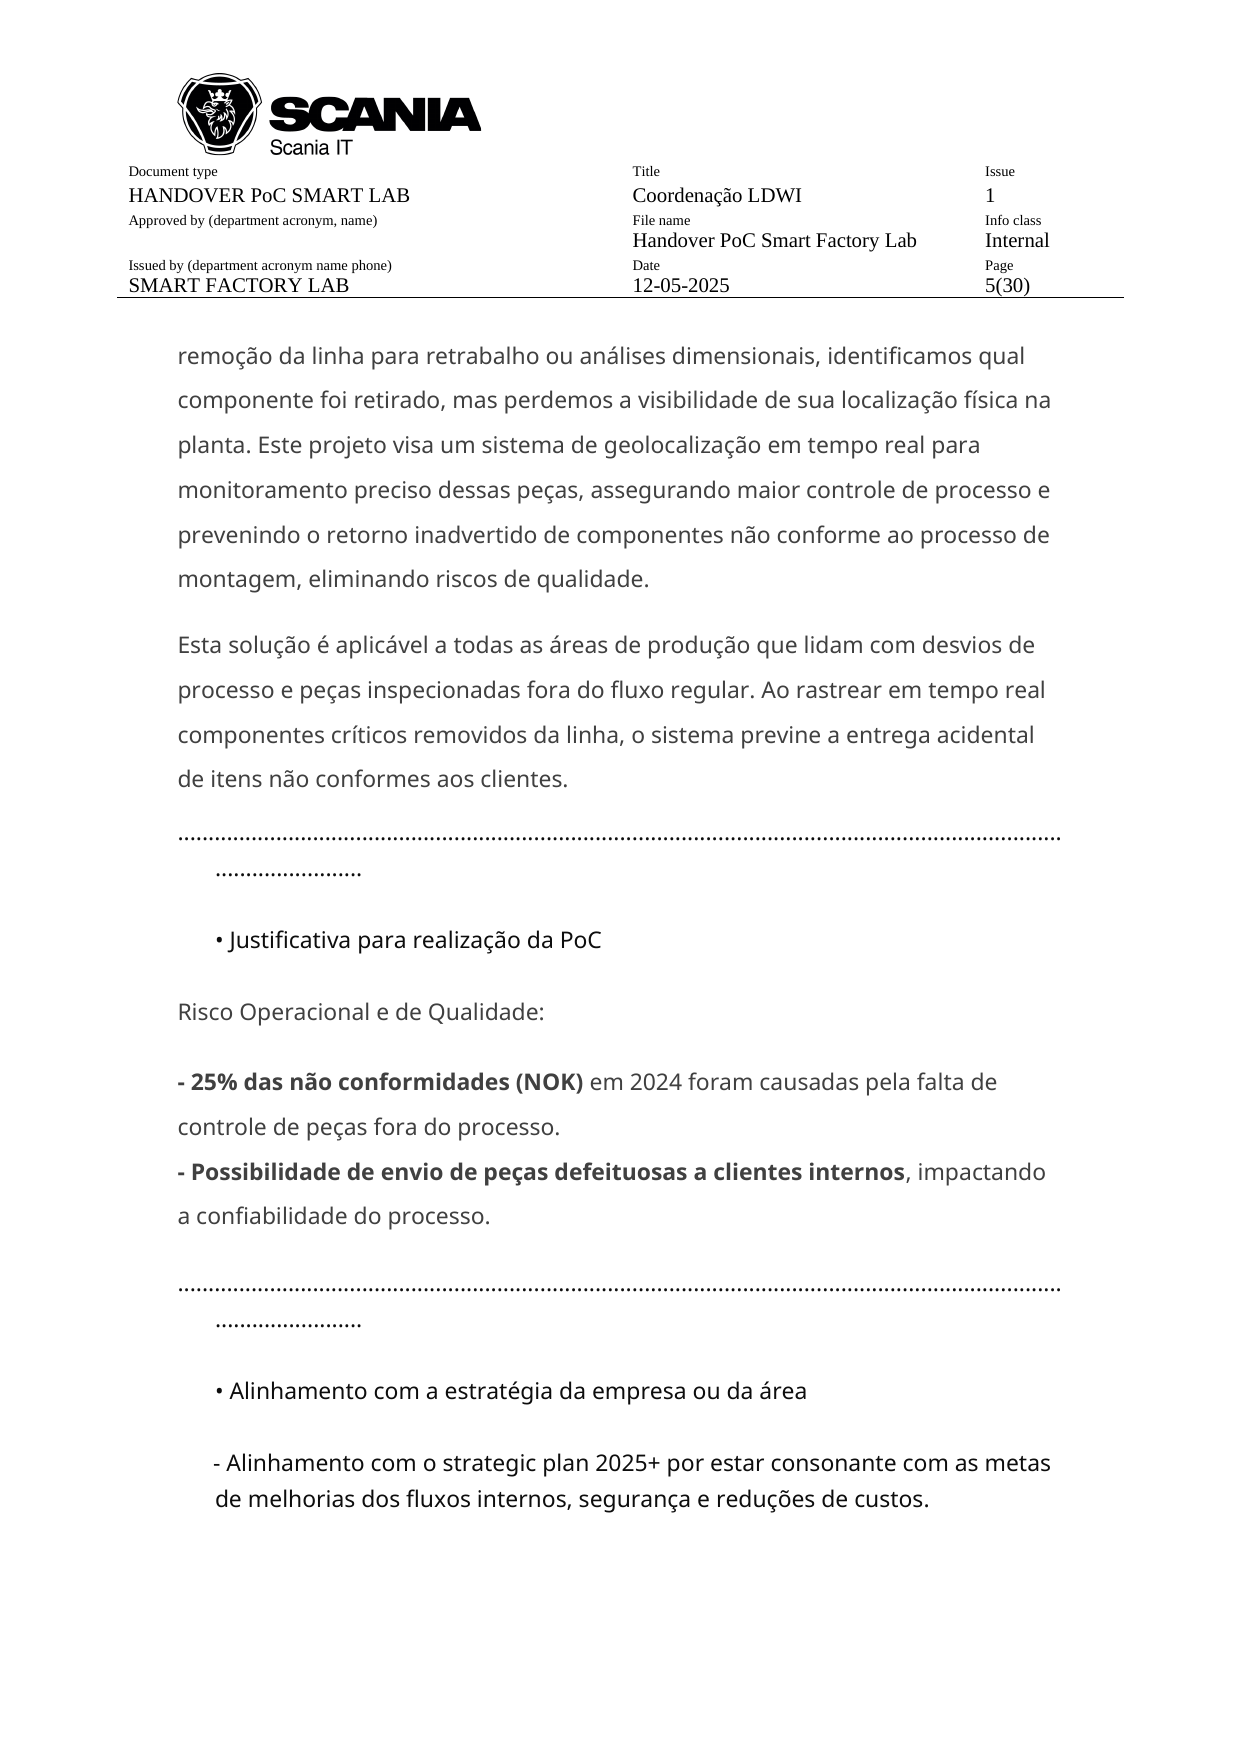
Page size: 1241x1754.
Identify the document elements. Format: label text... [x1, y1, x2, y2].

text Esta solução é aplicável a todas as áreas de produção que lidam com desvios de processo e peças inspecionadas fora do fluxo regular. Ao rastrear em tempo real componentes críticos removidos da linha, o sistema previne a entrega acidental de itens não conformes aos clientes. [177, 616, 1063, 795]
list - Alinhamento com o strategic plan 2025+ por estar consonante com as metas de melhorias dos fluxos internos, segurança e reduções de custos. [177, 1447, 1063, 1514]
list ........................................................................................................................................................................ [177, 816, 1063, 883]
list • Justificativa para realização da PoC [215, 924, 1063, 955]
list ........................................................................................................................................................................ [177, 1267, 1063, 1334]
picture [177, 73, 482, 159]
text - 25% das não conformidades (NOK) em 2024 foram causadas pela falta de controle de peças fora do processo. [177, 1053, 1063, 1142]
text - Possibilidade de envio de peças defeituosas a clientes internos, impactando a confiabilidade do processo. [177, 1142, 1063, 1231]
list Risco Operacional e de Qualidade: [177, 996, 1063, 1027]
list • Alinhamento com a estratégia da empresa ou da área [215, 1375, 1063, 1406]
